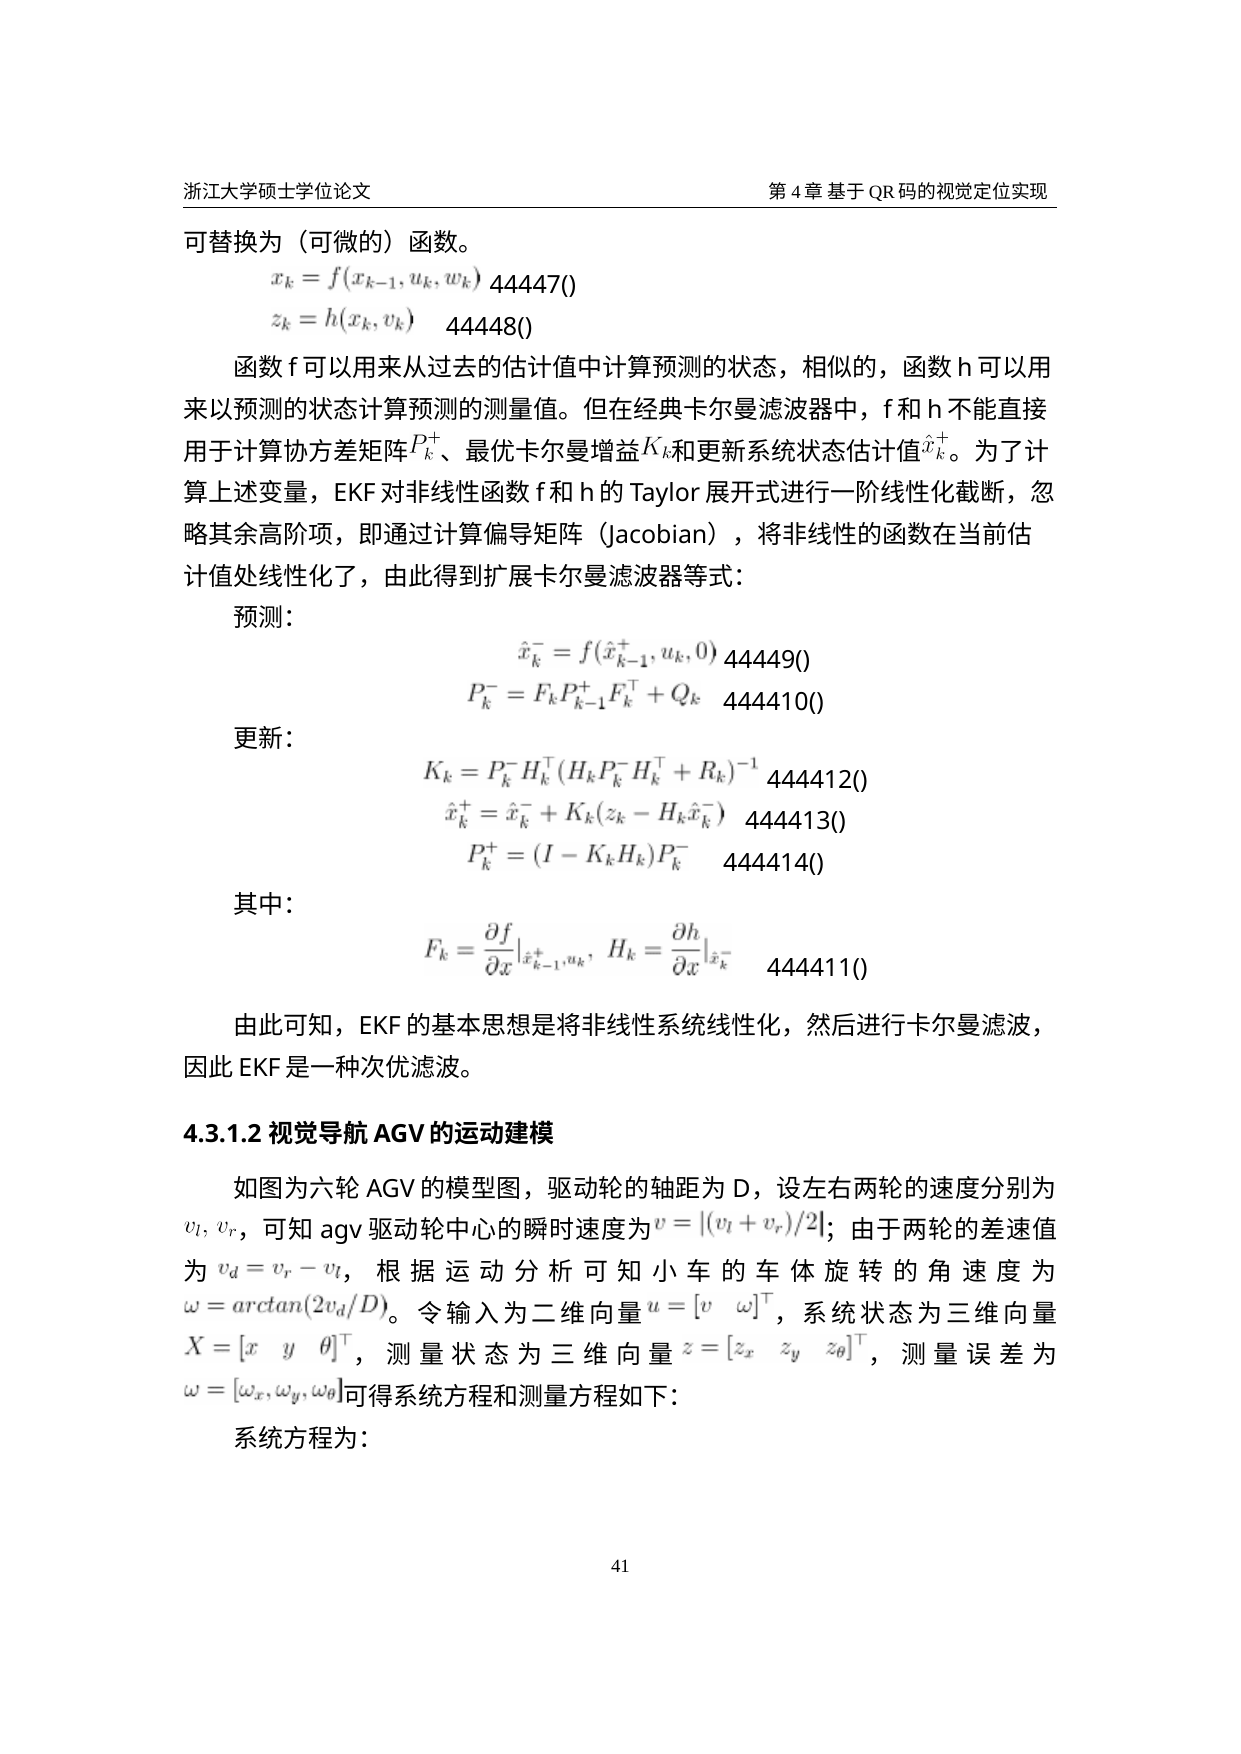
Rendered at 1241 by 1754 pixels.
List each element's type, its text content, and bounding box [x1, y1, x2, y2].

text 如图为六轮AGV的模型图，驱动轮的轴距为D，设左右两轮的速度分别为，可知agv驱动轮中心的瞬时速度为；由于两轮的差速值为，根据运动分析可知小车的车体旋转的角速度为。令输入为二维向量，系统状态为三维向量，测量状态为三维向量，测量误差为可得系统方程和测量方程如下： [183, 1164, 1057, 1414]
text 预测： [183, 593, 1057, 635]
text 函数f可以用来从过去的估计值中计算预测的状态，相似的，函数h可以用来以预测的状态计算预测的测量值。但在经典卡尔曼滤波器中，f和h不能直接用于计算协方差矩阵、最优卡尔曼增益和更新系统状态估计值。为了计算上述变量，EKF对非线性函数f和h的Taylor展开式进行一阶线性化截断，忽略其余高阶项，即通过计算偏导矩阵（Jacobian），将非线性的函数在当前估计值处线性化了，由此得到扩展卡尔曼滤波器等式： [183, 343, 1057, 593]
text 系统方程为： [183, 1414, 1057, 1455]
subtitle 视觉导航AGV的运动建模 [183, 1109, 1057, 1151]
text 由此可知，EKF的基本思想是将非线性系统线性化，然后进行卡尔曼滤波，因此EKF是一种次优滤波。 [183, 1001, 1057, 1084]
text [183, 218, 1057, 260]
text 更新： [183, 718, 1057, 755]
text 其中： [183, 880, 1057, 921]
